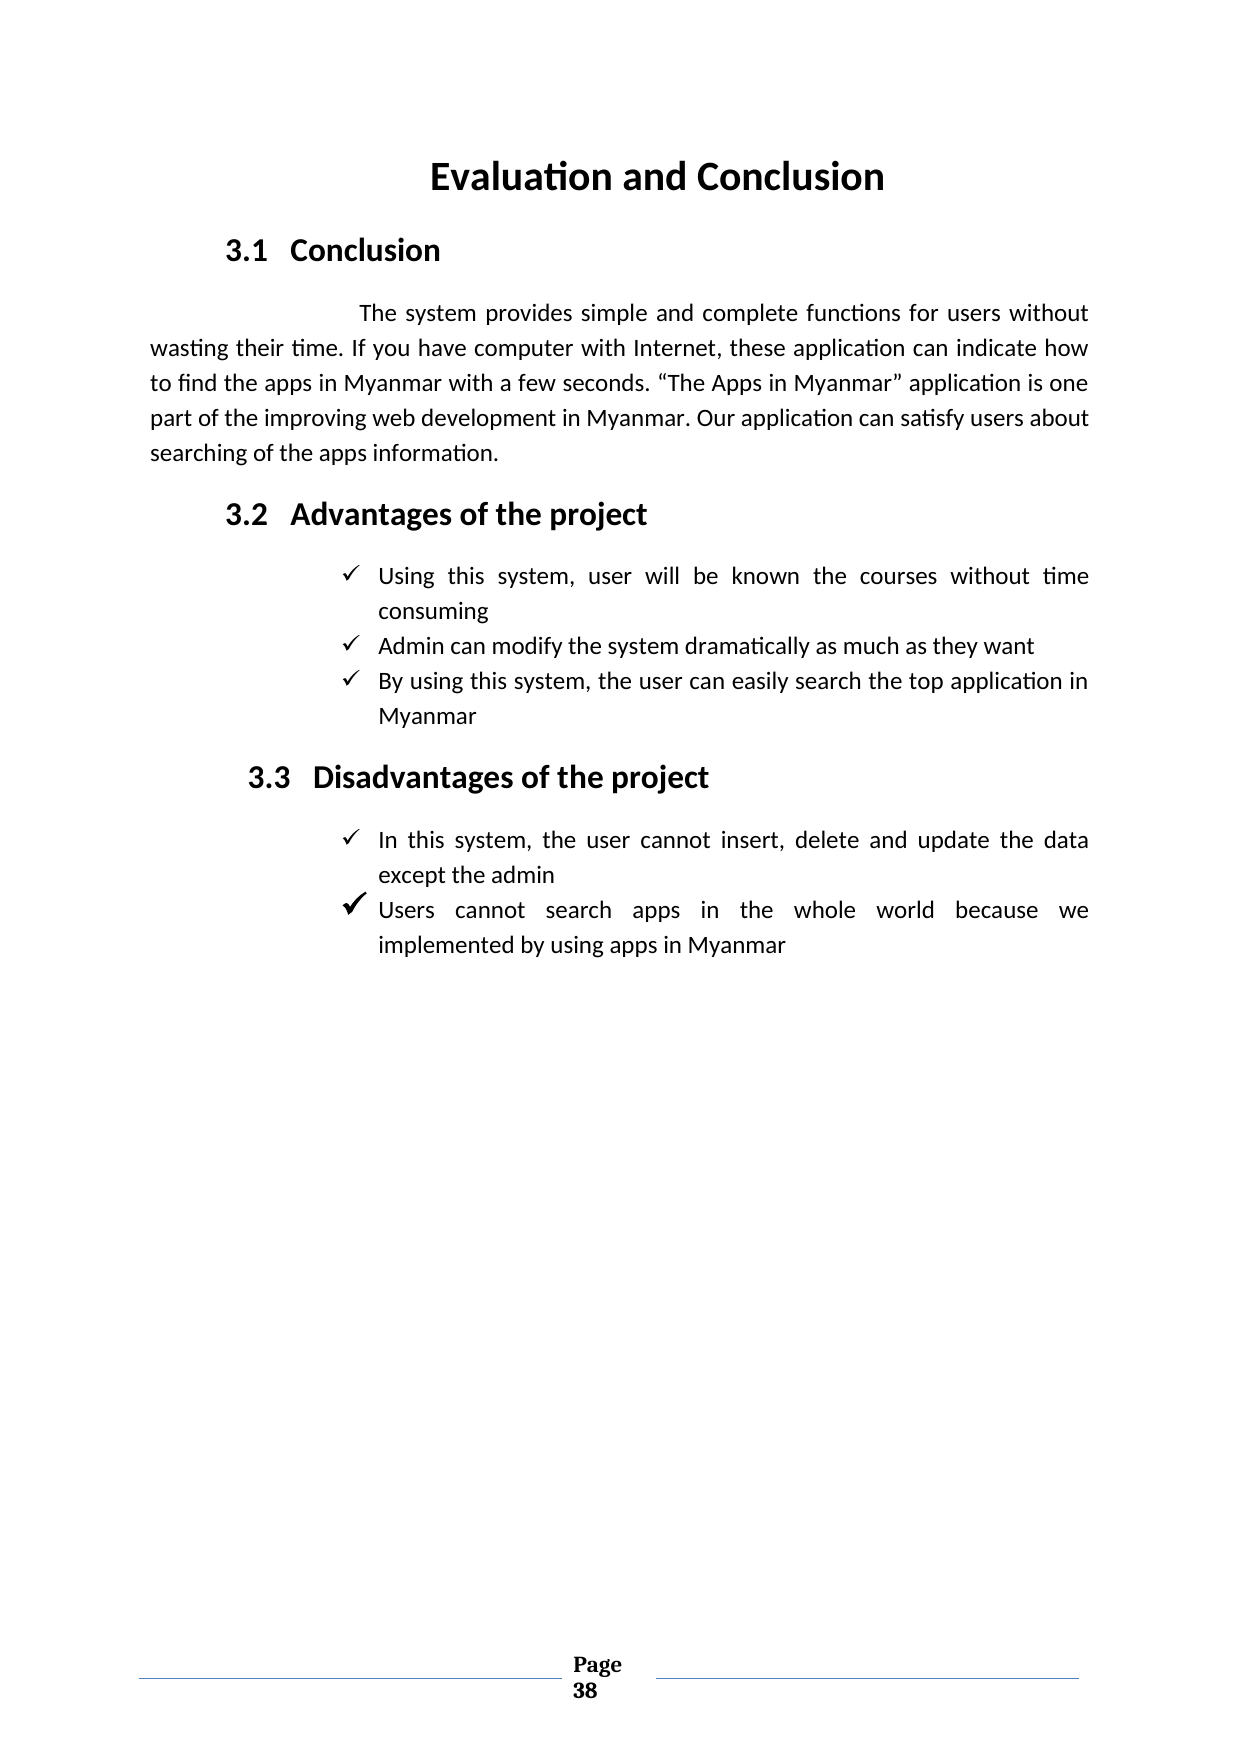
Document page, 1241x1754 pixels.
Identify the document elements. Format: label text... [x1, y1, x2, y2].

list Using this system, user will be known the courses without time consuming [341, 560, 1090, 626]
text The system provides simple and complete functions for users without wasting their time. If you have computer with Internet, these application can indicate how to find the apps in Myanmar with a few seconds. “The Apps in Myanmar” application is one part of the improving web development in Myanmar. Our application can satisfy users about searching of the apps information. [150, 297, 1090, 467]
list By using this system, the user can easily search the top application in Myanmar [341, 665, 1090, 731]
text Evaluation and Conclusion [150, 150, 1090, 201]
list Users cannot search apps in the whole world because we implemented by using apps in Myanmar [341, 894, 1090, 960]
list In this system, the user cannot insert, delete and update the data except the admin [341, 824, 1090, 889]
text 3.1 Conclusion [150, 229, 1090, 270]
text 3.3 Disadvantages of the project [225, 756, 1090, 797]
text 3.2 Advantages of the project [150, 493, 1090, 533]
list Admin can modify the system dramatically as much as they want [341, 630, 1090, 661]
